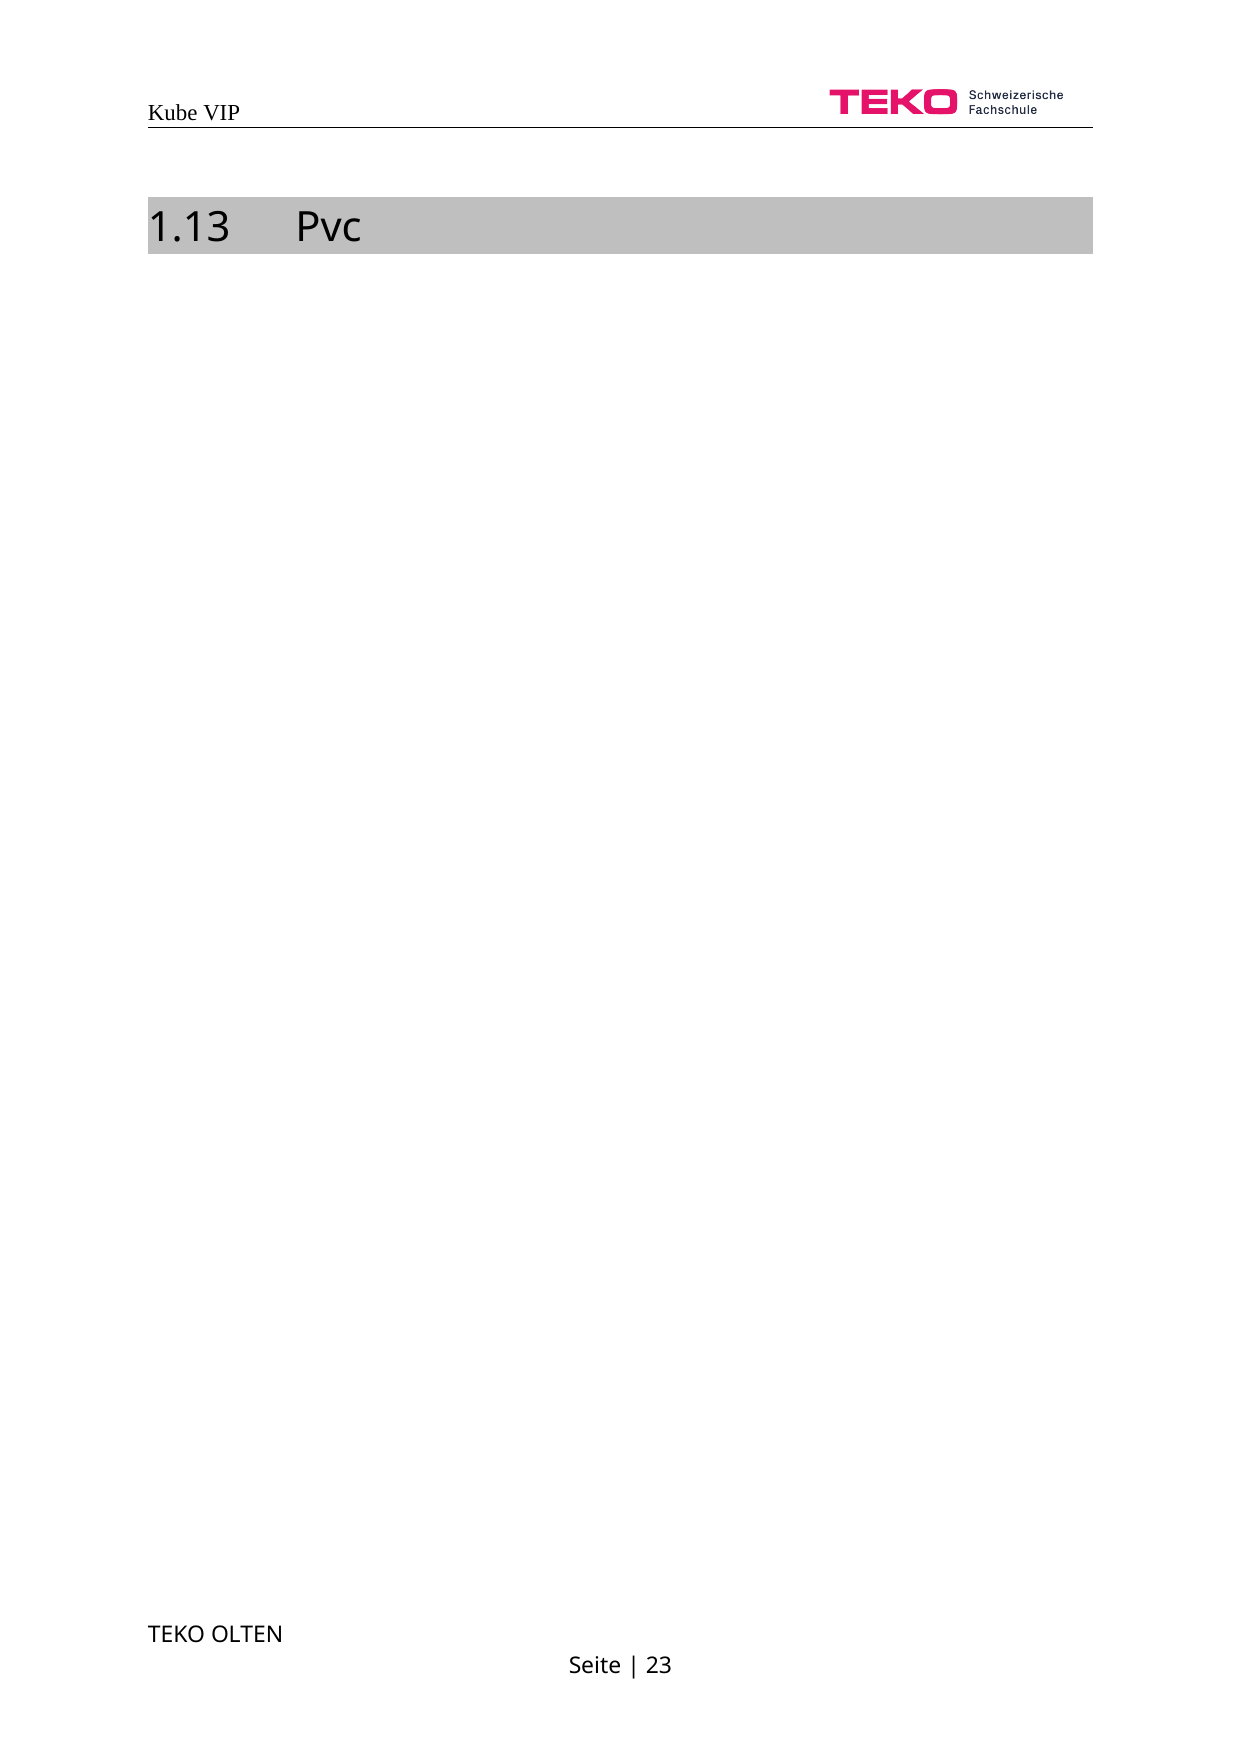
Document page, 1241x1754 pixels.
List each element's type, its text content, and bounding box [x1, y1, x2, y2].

picture [805, 61, 1097, 139]
subtitle Pvc [148, 197, 1093, 254]
